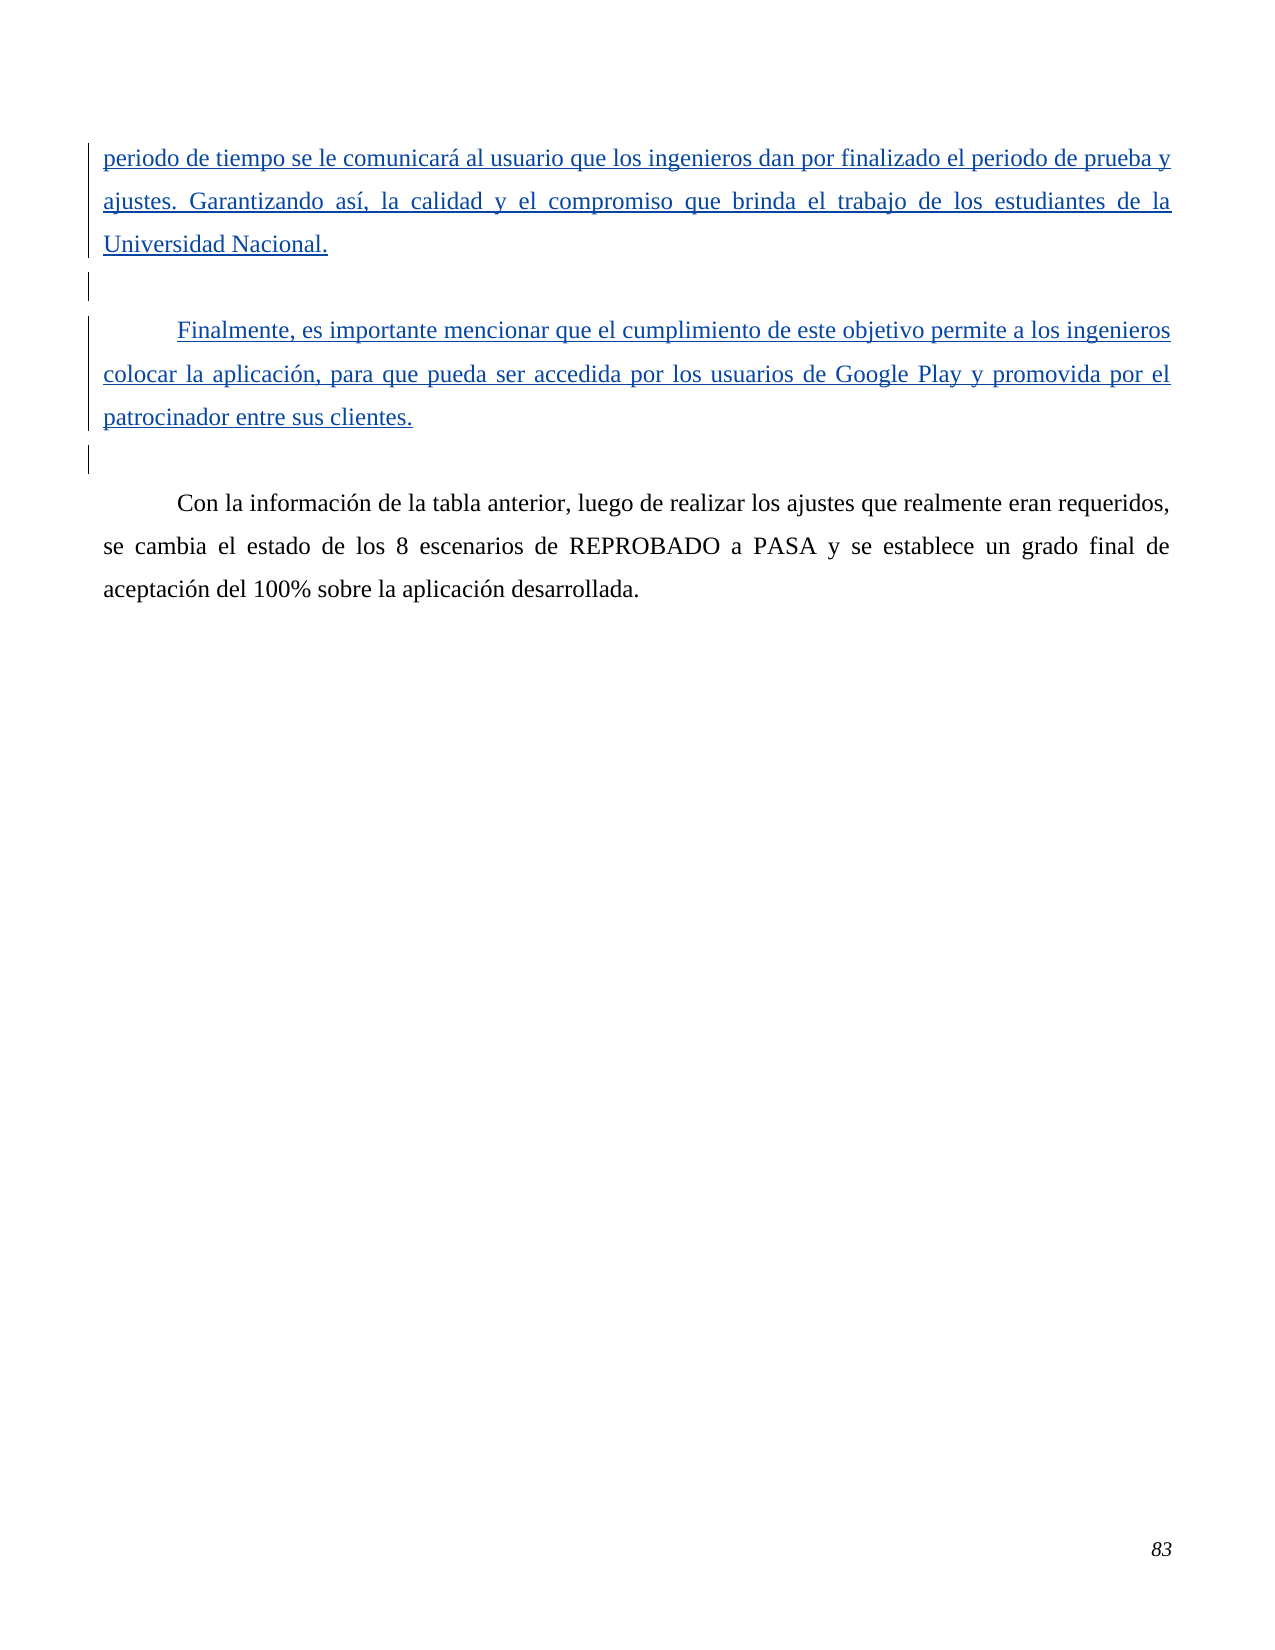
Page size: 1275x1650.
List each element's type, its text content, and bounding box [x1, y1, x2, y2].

text Con la información de la tabla anterior, luego de realizar los ajustes que realmente eran requeridos, se cambia el estado de los 8 escenarios de REPROBADO a PASA y se establece un grado final de aceptación del 100% sobre la aplicación desarrollada. [103, 488, 1172, 603]
